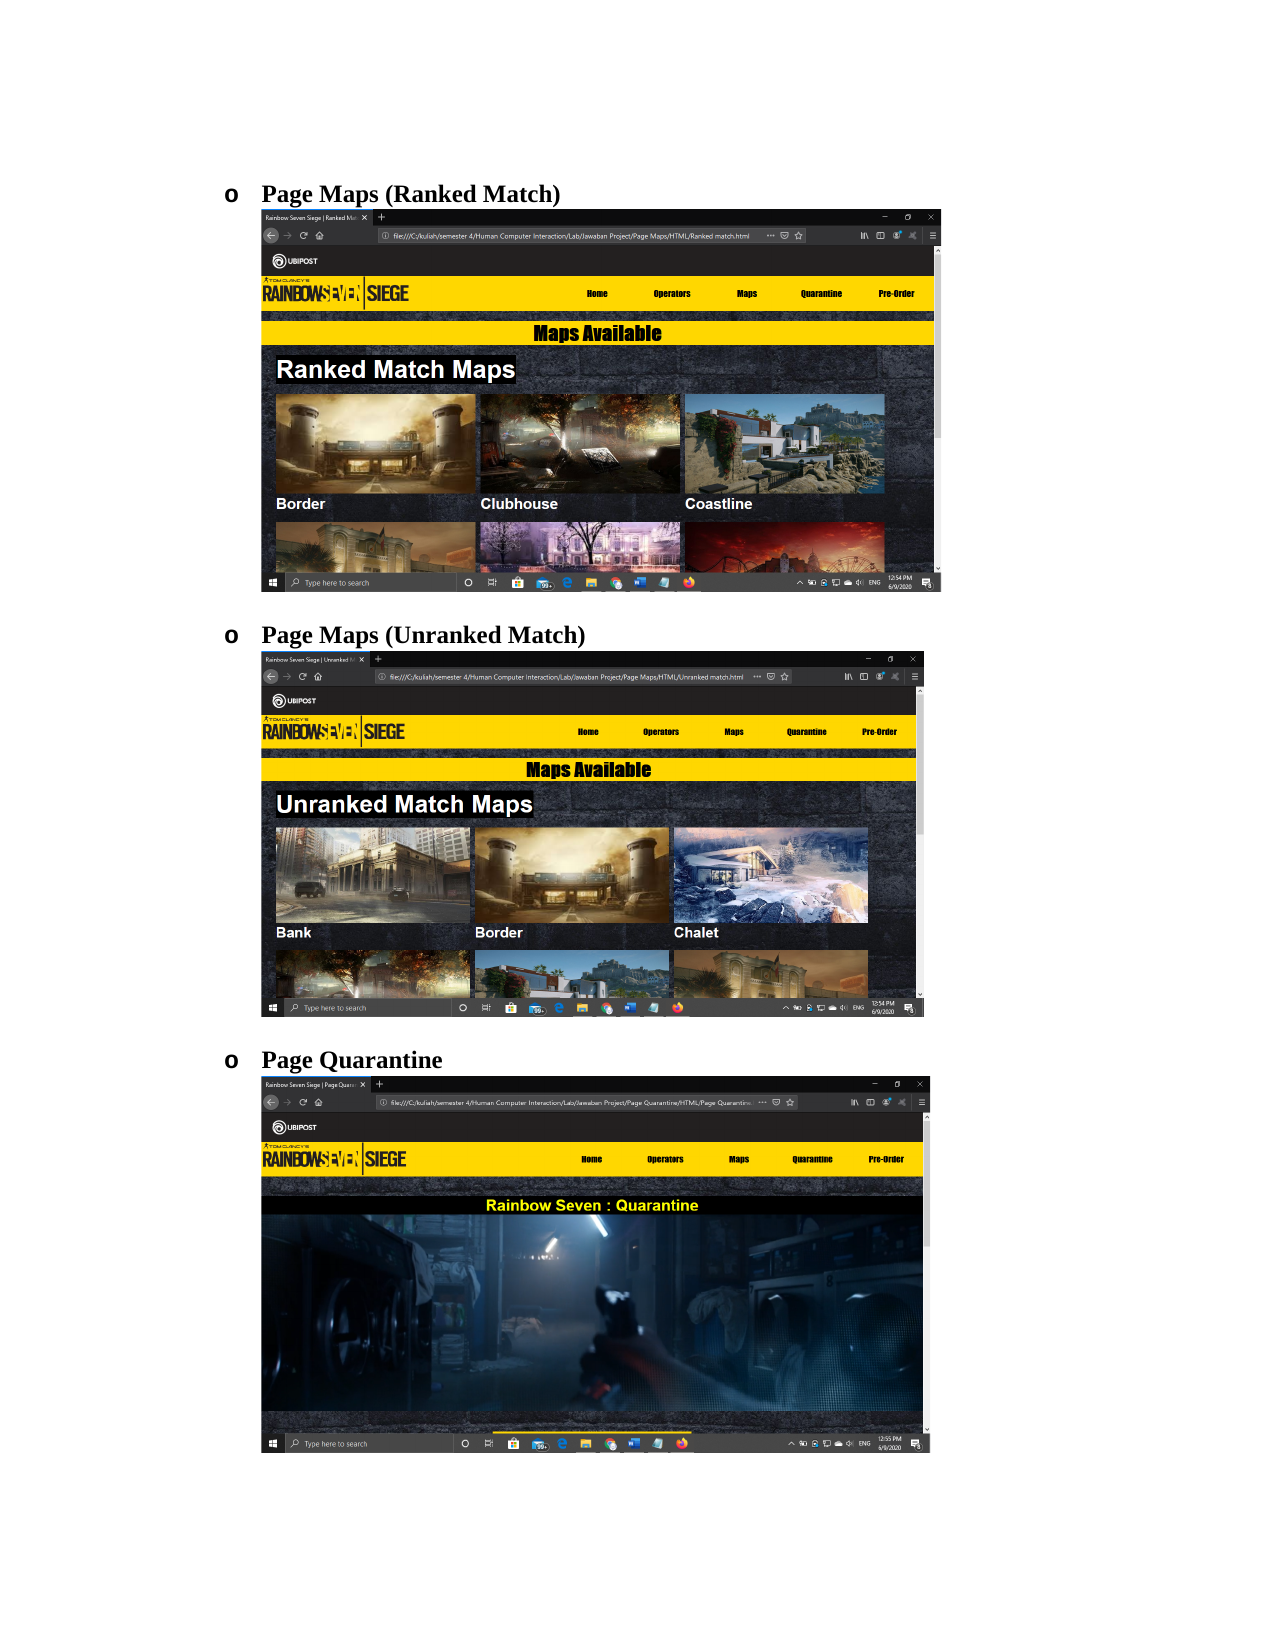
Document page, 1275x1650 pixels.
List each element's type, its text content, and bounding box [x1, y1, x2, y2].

picture [261, 651, 924, 1017]
list Page Maps (Unranked Match) [224, 620, 1125, 651]
list Page Quarantine [224, 1046, 1125, 1076]
picture [261, 209, 942, 592]
picture [261, 1076, 931, 1453]
list Page Maps (Ranked Match) [224, 179, 1125, 209]
